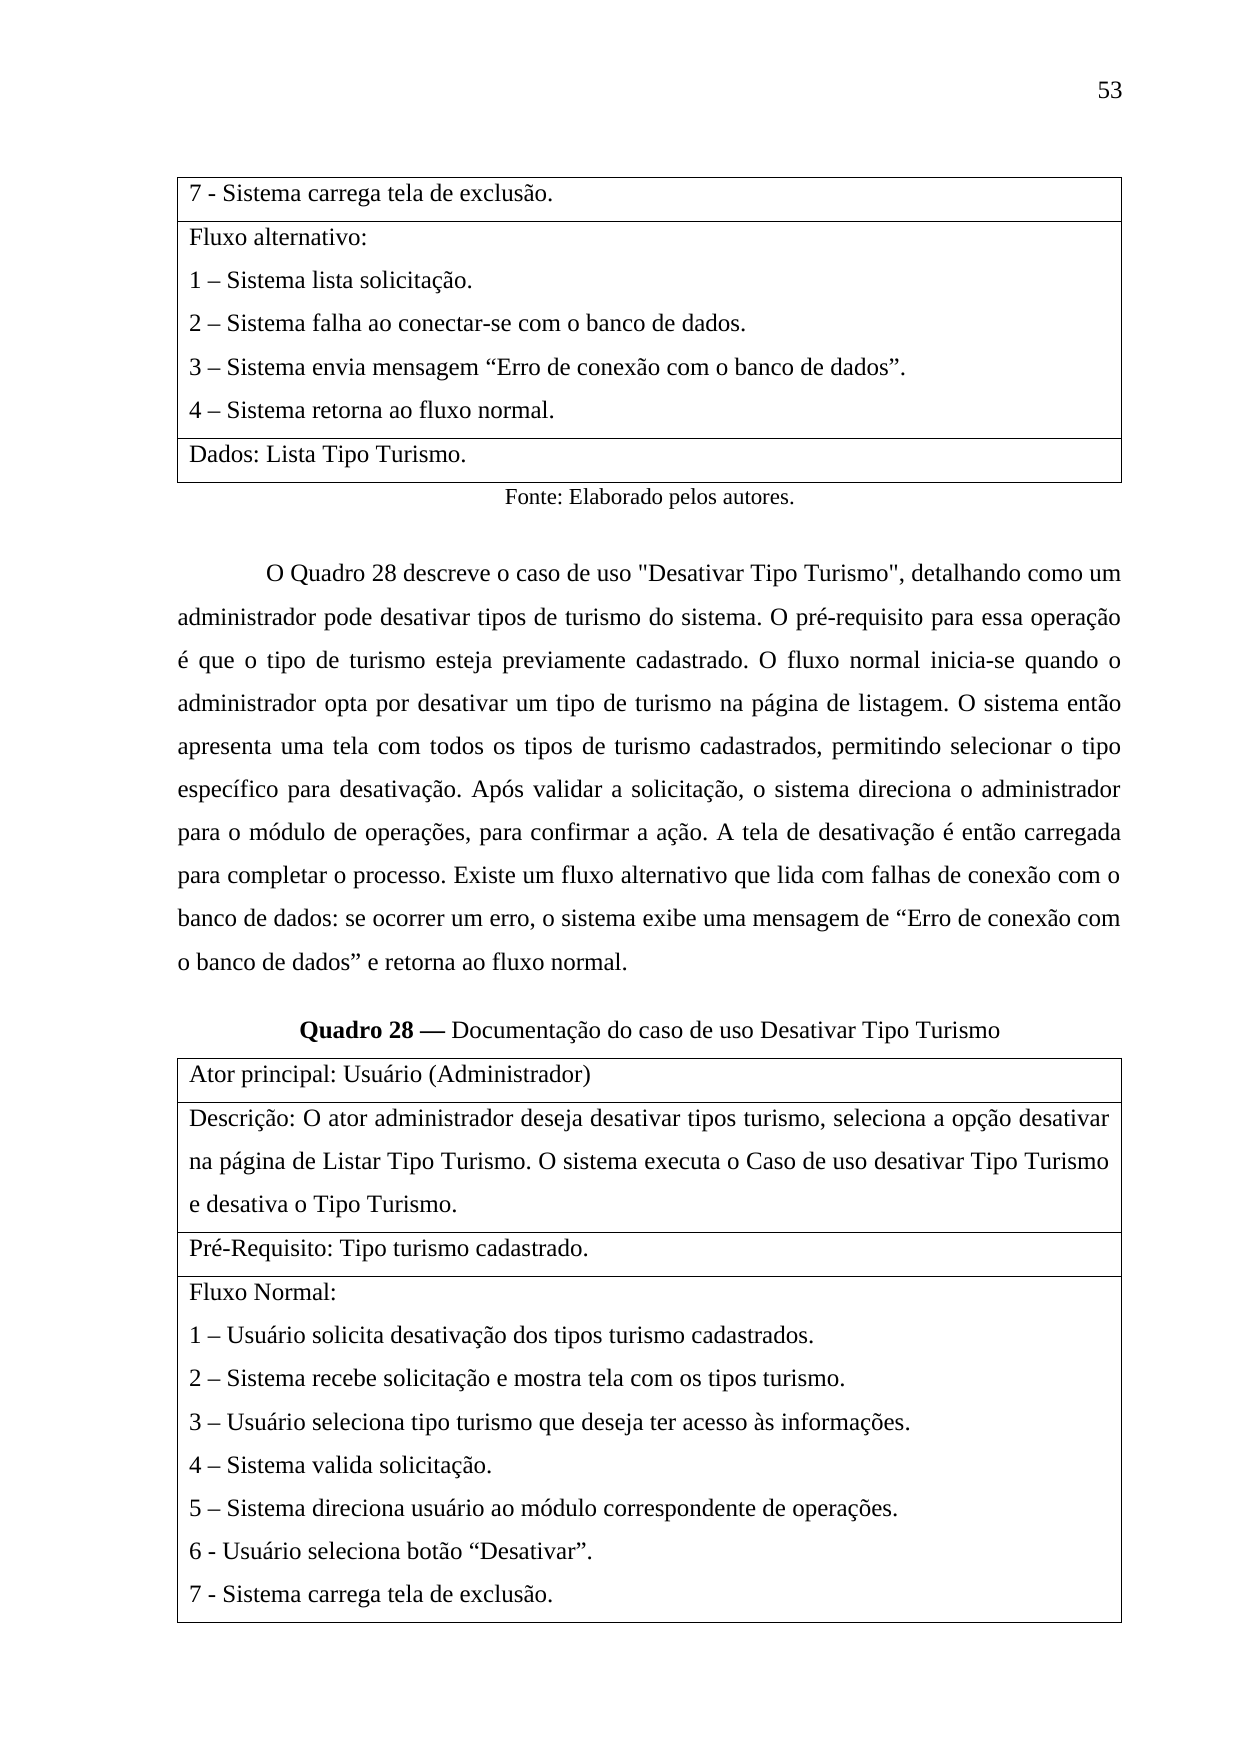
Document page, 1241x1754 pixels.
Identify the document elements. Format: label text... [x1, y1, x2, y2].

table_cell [178, 178, 1121, 221]
table_cell Descrição: O ator administrador deseja desativar tipos turismo, seleciona a opção desativar na página de Listar Tipo Turismo. O sistema executa o Caso de uso desativar Tipo Turismo e desativa o Tipo Turismo. [178, 1103, 1121, 1232]
table_cell Fluxo alternativo: 1 – Sistema lista solicitação. 2 – Sistema falha ao conectar-se com o banco de dados. 3 – Sistema envia mensagem “Erro de conexão com o banco de dados”. 4 – Sistema retorna ao fluxo normal. [178, 222, 1121, 438]
text Quadro 28 — Documentação do caso de uso Desativar Tipo Turismo [177, 1015, 1122, 1043]
text O Quadro 28 descreve o caso de uso "Desativar Tipo Turismo", detalhando como um administrador pode desativar tipos de turismo do sistema. O pré-requisito para essa operação é que o tipo de turismo esteja previamente cadastrado. O fluxo normal inicia-se quando o administrador opta por desativar um tipo de turismo na página de listagem. O sistema então apresenta uma tela com todos os tipos de turismo cadastrados, permitindo selecionar o tipo específico para desativação. Após validar a solicitação, o sistema direciona o administrador para o módulo de operações, para confirmar a ação. A tela de desativação é então carregada para completar o processo. Existe um fluxo alternativo que lida com falhas de conexão com o banco de dados: se ocorrer um erro, o sistema exibe uma mensagem de “Erro de conexão com o banco de dados” e retorna ao fluxo normal. [177, 558, 1122, 975]
table_cell Pré-Requisito: Tipo turismo cadastrado. [178, 1233, 1121, 1276]
table_header Ator principal: Usuário (Administrador) [178, 1059, 1121, 1102]
table_cell Fluxo Normal: 1 – Usuário solicita desativação dos tipos turismo cadastrados. 2 – Sistema recebe solicitação e mostra tela com os tipos turismo. 3 – Usuário seleciona tipo turismo que deseja ter acesso às informações. 4 – Sistema valida solicitação. 5 – Sistema direciona usuário ao módulo correspondente de operações. 6 - Usuário seleciona botão “Desativar”. 7 - Sistema carrega tela de exclusão. [178, 1277, 1121, 1622]
text Fonte: Elaborado pelos autores. [177, 483, 1122, 509]
table_cell Dados: Lista Tipo Turismo. [178, 439, 1121, 482]
